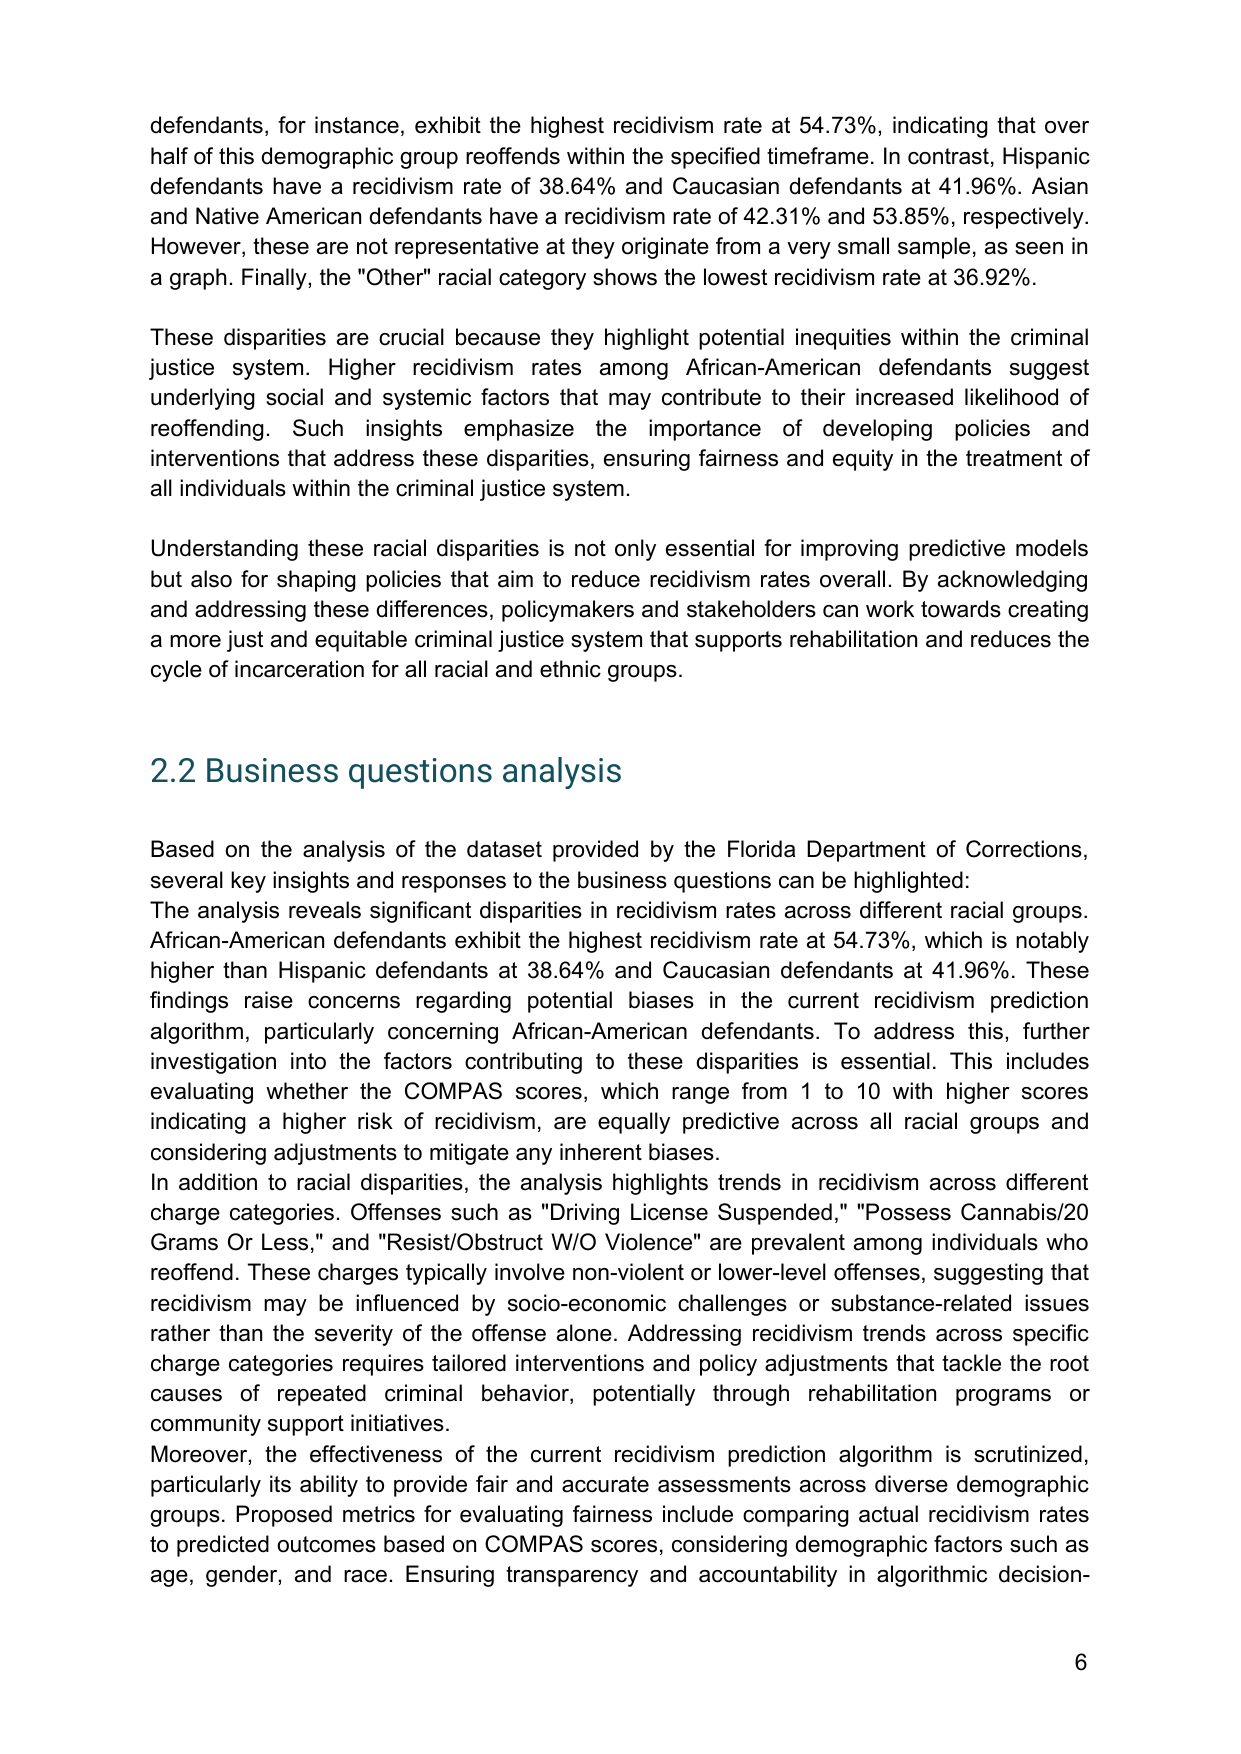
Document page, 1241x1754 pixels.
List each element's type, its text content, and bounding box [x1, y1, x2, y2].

text The analysis reveals significant disparities in recidivism rates across different racial groups. African-American defendants exhibit the highest recidivism rate at 54.73%, which is notably higher than Hispanic defendants at 38.64% and Caucasian defendants at 41.96%. These findings raise concerns regarding potential biases in the current recidivism prediction algorithm, particularly concerning African-American defendants. To address this, further investigation into the factors contributing to these disparities is essential. This includes evaluating whether the COMPAS scores, which range from 1 to 10 with higher scores indicating a higher risk of recidivism, are equally predictive across all racial groups and considering adjustments to mitigate any inherent biases. [150, 897, 1090, 1165]
text In addition to racial disparities, the analysis highlights trends in recidivism across different charge categories. Offenses such as "Driving License Suspended," "Possess Cannabis/20 Grams Or Less," and "Resist/Obstruct W/O Violence" are prevalent among individuals who reoffend. These charges typically involve non-violent or lower-level offenses, suggesting that recidivism may be influenced by socio-economic challenges or substance-related issues rather than the severity of the offense alone. Addressing recidivism trends across specific charge categories requires tailored interventions and policy adjustments that tackle the root causes of repeated criminal behavior, potentially through rehabilitation programs or community support initiatives. [150, 1169, 1090, 1437]
subtitle 2.2 Business questions analysis [150, 751, 1090, 791]
text Based on the analysis of the dataset provided by the Florida Department of Corrections, several key insights and responses to the business questions can be highlighted: [150, 836, 1090, 893]
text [150, 1441, 1090, 1588]
text Understanding these racial disparities is not only essential for improving predictive models but also for shaping policies that aim to reduce recidivism rates overall. By acknowledging and addressing these differences, policymakers and stakeholders can work towards creating a more just and equitable criminal justice system that supports rehabilitation and reduces the cycle of incarceration for all racial and ethnic groups. [150, 535, 1090, 683]
text These disparities are crucial because they highlight potential inequities within the criminal justice system. Higher recidivism rates among African-American defendants suggest underlying social and systemic factors that may contribute to their increased likelihood of reoffending. Such insights emphasize the importance of developing policies and interventions that address these disparities, ensuring fairness and equity in the treatment of all individuals within the criminal justice system. [150, 324, 1090, 501]
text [150, 112, 1090, 290]
